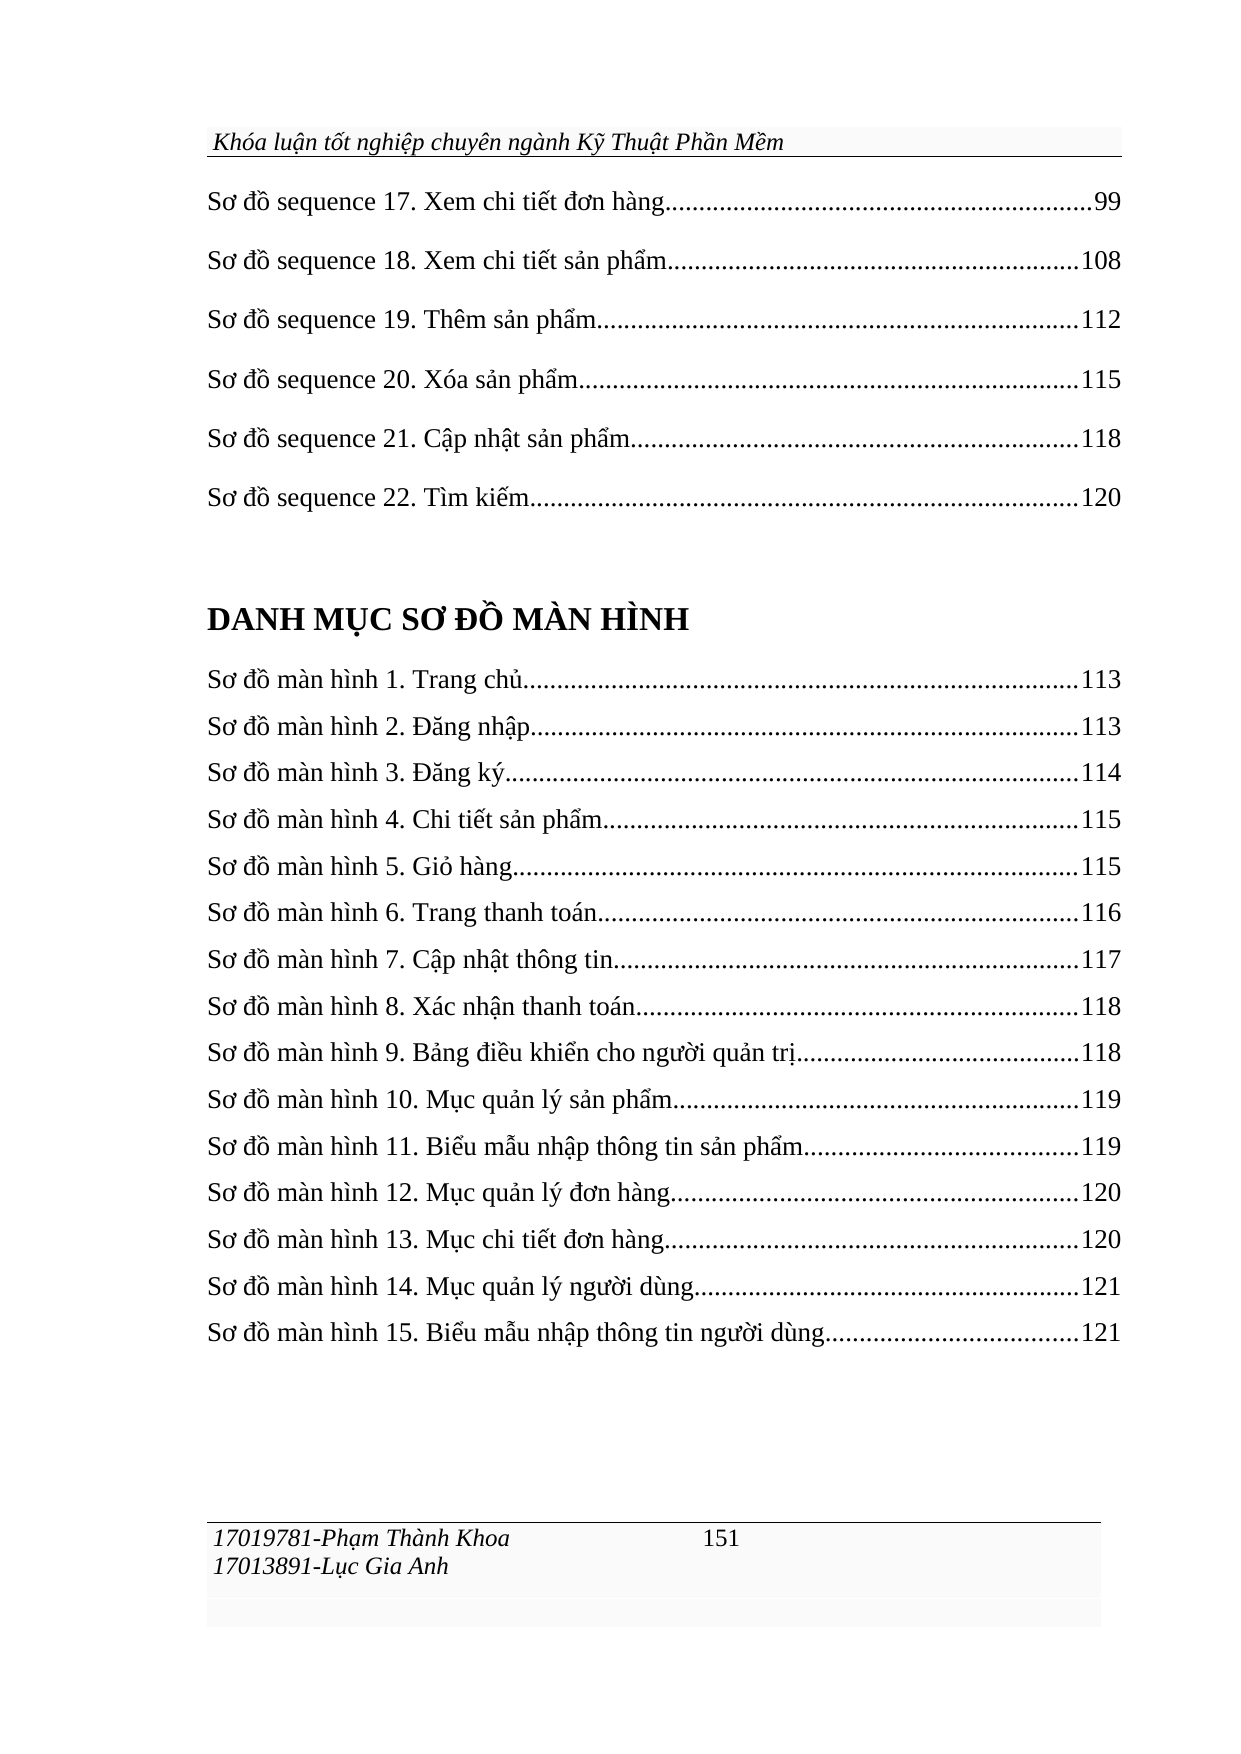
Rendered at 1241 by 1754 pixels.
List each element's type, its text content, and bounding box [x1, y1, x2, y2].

subtitle DANH MỤC SƠ ĐỒ MÀN HÌNH [207, 599, 1122, 638]
text Sơ đồ màn hình 11. Biểu mẫu nhập thông tin sản phẩm 119 [207, 1130, 1122, 1161]
text Sơ đồ màn hình 4. Chi tiết sản phẩm 115 [207, 803, 1122, 834]
text Sơ đồ sequence 21. Cập nhật sản phẩm 118 [207, 422, 1122, 453]
text Sơ đồ màn hình 3. Đăng ký 114 [207, 757, 1122, 788]
text Sơ đồ màn hình 12. Mục quản lý đơn hàng 120 [207, 1177, 1122, 1208]
text Sơ đồ màn hình 1. Trang chủ 113 [207, 663, 1122, 694]
text Sơ đồ màn hình 6. Trang thanh toán 116 [207, 897, 1122, 928]
text Sơ đồ màn hình 8. Xác nhận thanh toán 118 [207, 990, 1122, 1021]
text Sơ đồ sequence 17. Xem chi tiết đơn hàng 99 [207, 185, 1122, 216]
text Sơ đồ màn hình 15. Biểu mẫu nhập thông tin người dùng 121 [207, 1317, 1122, 1348]
text Sơ đồ màn hình 13. Mục chi tiết đơn hàng 120 [207, 1223, 1122, 1254]
text Sơ đồ màn hình 10. Mục quản lý sản phẩm 119 [207, 1083, 1122, 1114]
text Sơ đồ sequence 20. Xóa sản phẩm 115 [207, 363, 1122, 394]
text Sơ đồ màn hình 14. Mục quản lý người dùng 121 [207, 1270, 1122, 1301]
text Sơ đồ màn hình 9. Bảng điều khiển cho người quản trị 118 [207, 1037, 1122, 1068]
text Sơ đồ sequence 19. Thêm sản phẩm 112 [207, 304, 1122, 335]
text Sơ đồ sequence 22. Tìm kiếm 120 [207, 481, 1122, 512]
text Sơ đồ sequence 18. Xem chi tiết sản phẩm 108 [207, 244, 1122, 276]
text Sơ đồ màn hình 2. Đăng nhập 113 [207, 710, 1122, 741]
text Sơ đồ màn hình 5. Giỏ hàng 115 [207, 850, 1122, 881]
text Sơ đồ màn hình 7. Cập nhật thông tin 117 [207, 943, 1122, 974]
